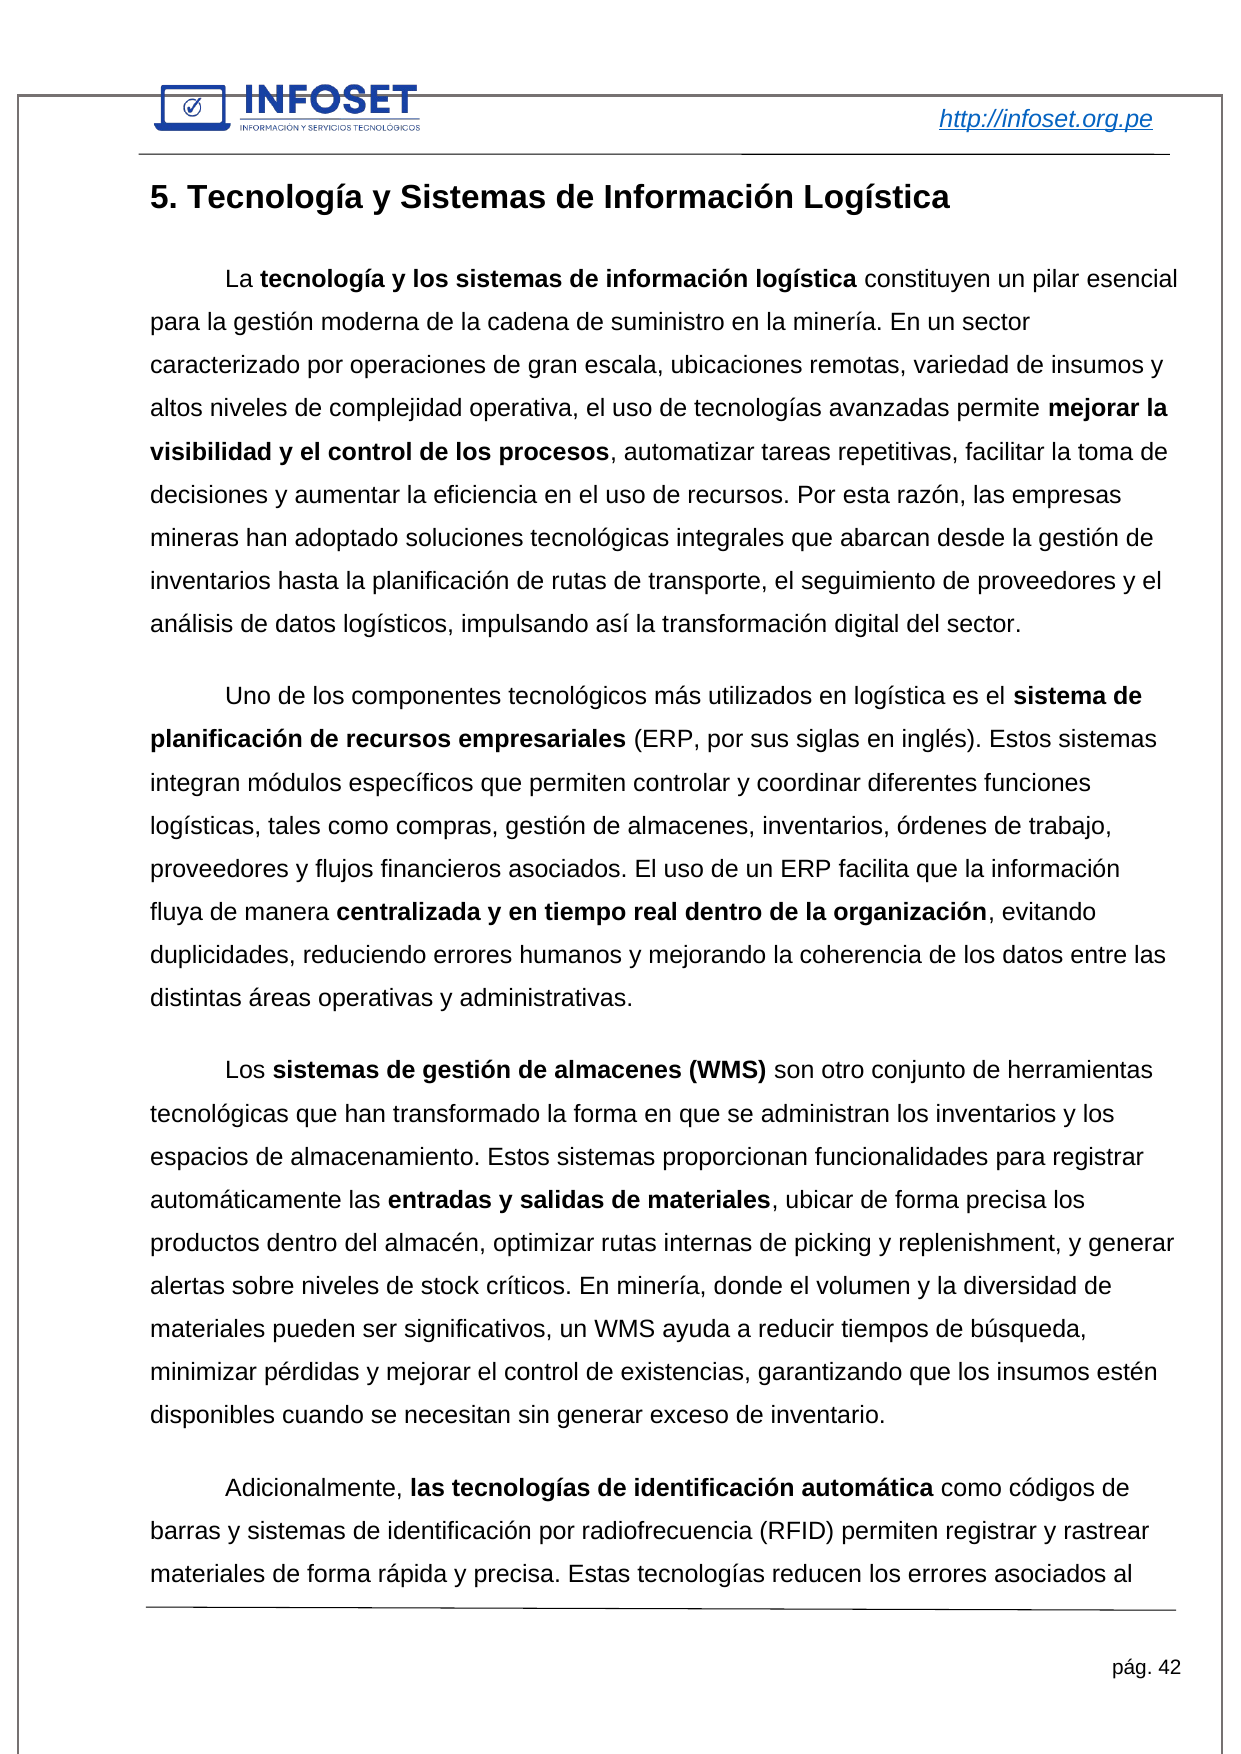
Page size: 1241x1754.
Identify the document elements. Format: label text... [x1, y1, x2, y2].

text Uno de los componentes tecnológicos más utilizados en logística es el sistema de planificación de recursos empresariales (ERP, por sus siglas en inglés). Estos sistemas integran módulos específicos que permiten controlar y coordinar diferentes funciones logísticas, tales como compras, gestión de almacenes, inventarios, órdenes de trabajo, proveedores y flujos financieros asociados. El uso de un ERP facilita que la información fluya de manera centralizada y en tiempo real dentro de la organización, evitando duplicidades, reduciendo errores humanos y mejorando la coherencia de los datos entre las distintas áreas operativas y administrativas. [150, 681, 1181, 1012]
picture [150, 81, 423, 134]
text La tecnología y los sistemas de información logística constituyen un pilar esencial para la gestión moderna de la cadena de suministro en la minería. En un sector caracterizado por operaciones de gran escala, ubicaciones remotas, variedad de insumos y altos niveles de complejidad operativa, el uso de tecnologías avanzadas permite mejorar la visibilidad y el control de los procesos, automatizar tareas repetitivas, facilitar la toma de decisiones y aumentar la eficiencia en el uso de recursos. Por esta razón, las empresas mineras han adoptado soluciones tecnológicas integrales que abarcan desde la gestión de inventarios hasta la planificación de rutas de transporte, el seguimiento de proveedores y el análisis de datos logísticos, impulsando así la transformación digital del sector. [150, 264, 1181, 638]
text Los sistemas de gestión de almacenes (WMS) son otro conjunto de herramientas tecnológicas que han transformado la forma en que se administran los inventarios y los espacios de almacenamiento. Estos sistemas proporcionan funcionalidades para registrar automáticamente las entradas y salidas de materiales, ubicar de forma precisa los productos dentro del almacén, optimizar rutas internas de picking y replenishment, y generar alertas sobre niveles de stock críticos. En minería, donde el volumen y la diversidad de materiales pueden ser significativos, un WMS ayuda a reducir tiempos de búsqueda, minimizar pérdidas y mejorar el control de existencias, garantizando que los insumos estén disponibles cuando se necesitan sin generar exceso de inventario. [150, 1056, 1181, 1429]
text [150, 1473, 1181, 1588]
text 5. Tecnología y Sistemas de Información Logística [150, 177, 1181, 216]
